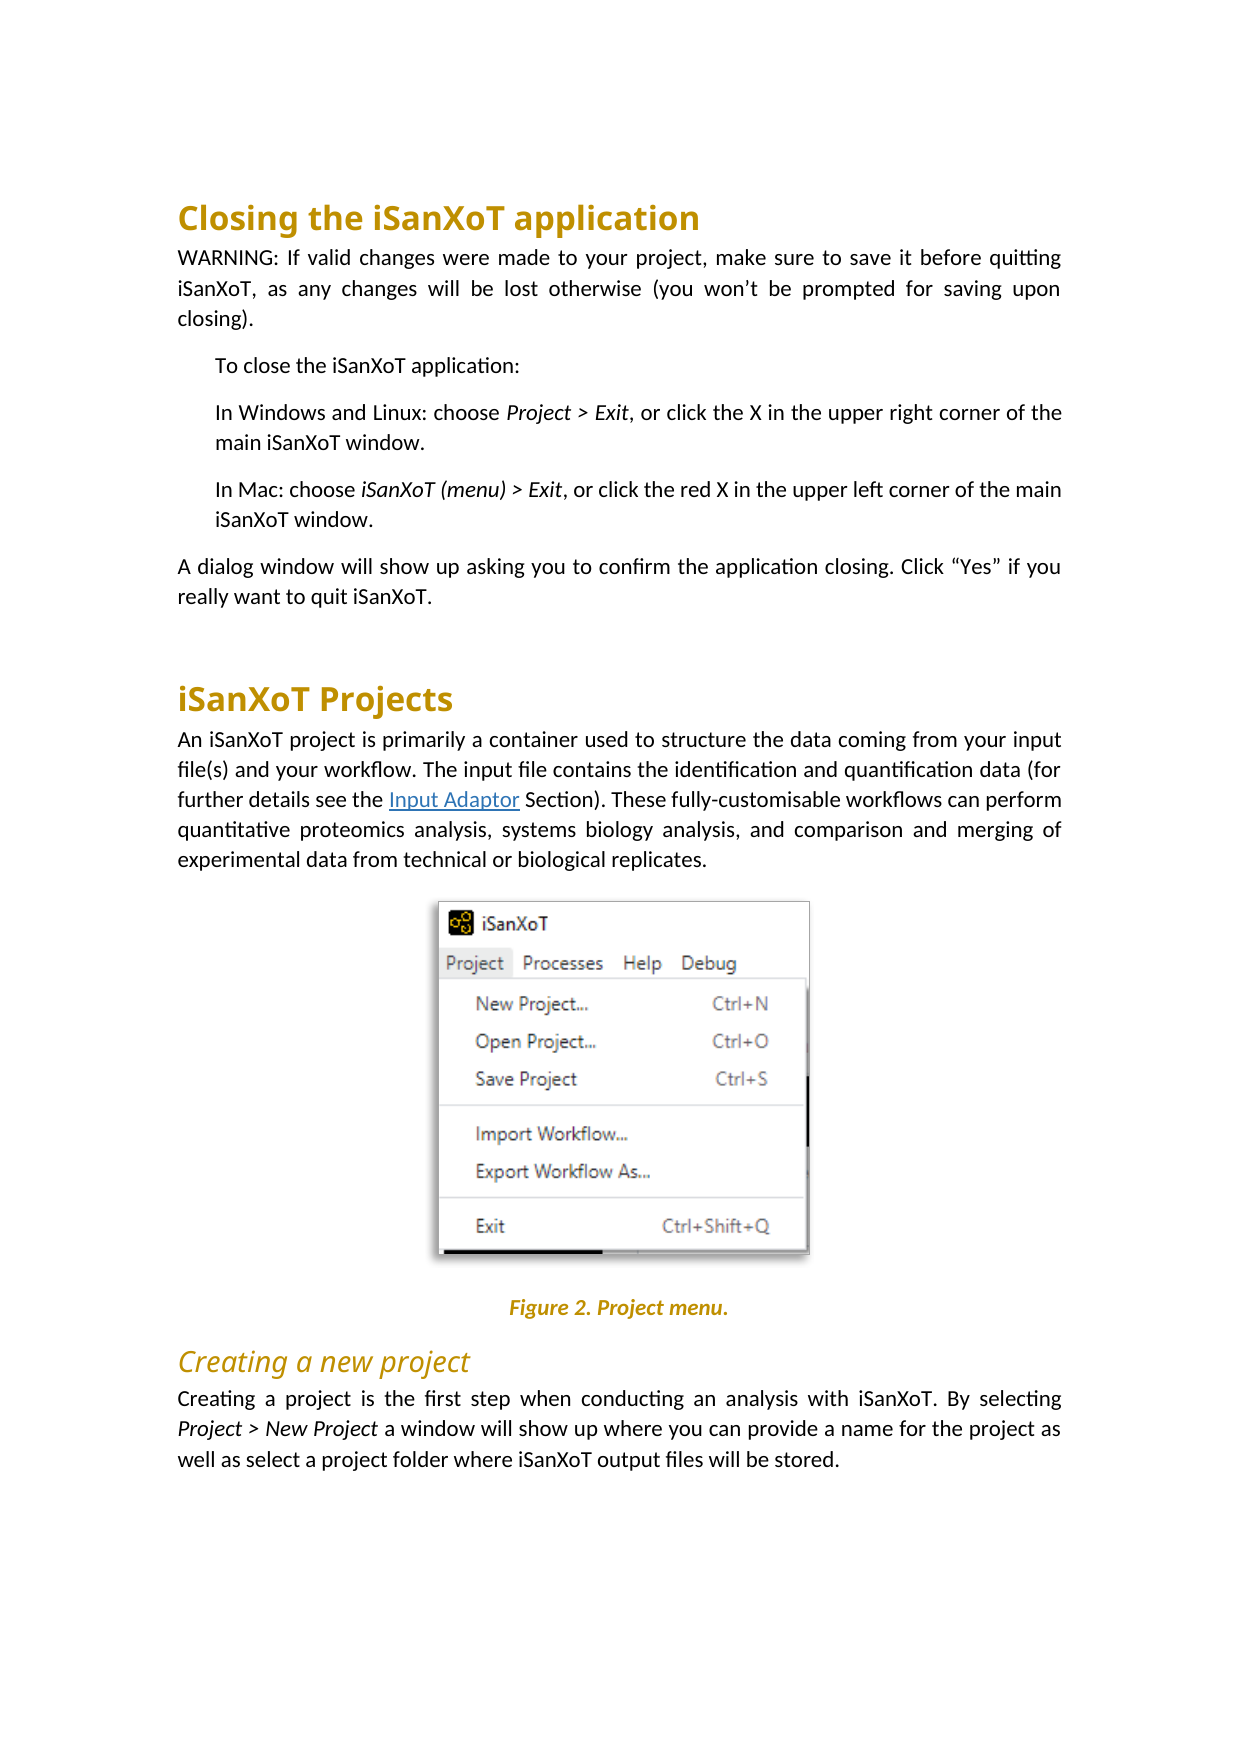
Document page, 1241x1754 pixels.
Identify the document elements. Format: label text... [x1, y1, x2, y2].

subtitle Closing the iSanXoT application [177, 194, 1063, 240]
text To close the iSanXoT application: [215, 351, 1063, 379]
subtitle iSanXoT Projects [177, 676, 1063, 721]
text In Windows and Linux: choose Project > Exit, or click the X in the upper right corner of the main iSanXoT window. [215, 398, 1063, 456]
text WARNING: If valid changes were made to your project, make sure to save it before quitting iSanXoT, as any changes will be lost otherwise (you won’t be prompted for saving upon closing). [177, 243, 1063, 332]
text A dialog window will show up asking you to confirm the application closing. Click “Yes” if you really want to quit iSanXoT. [177, 552, 1063, 610]
picture [439, 902, 809, 1254]
text Figure 2. Project menu. [177, 1293, 1063, 1321]
text Creating a project is the first step when conducting an analysis with iSanXoT. By selecting Project > New Project a window will show up where you can provide a name for the project as well as select a project folder where iSanXoT output files will be stored. [177, 1384, 1063, 1473]
text In Mac: choose iSanXoT (menu) > Exit, or click the red X in the upper left corner of the main iSanXoT window. [215, 475, 1063, 533]
text An iSanXoT project is primarily a container used to structure the data coming from your input file(s) and your workflow. The input file contains the identification and quantification data (for further details see the Input Adaptor Section). These fully-customisable workflows can perform quantitative proteomics analysis, systems biology analysis, and comparison and merging of experimental data from technical or biological replicates. [177, 725, 1063, 873]
subtitle Creating a new project [177, 1341, 1063, 1381]
